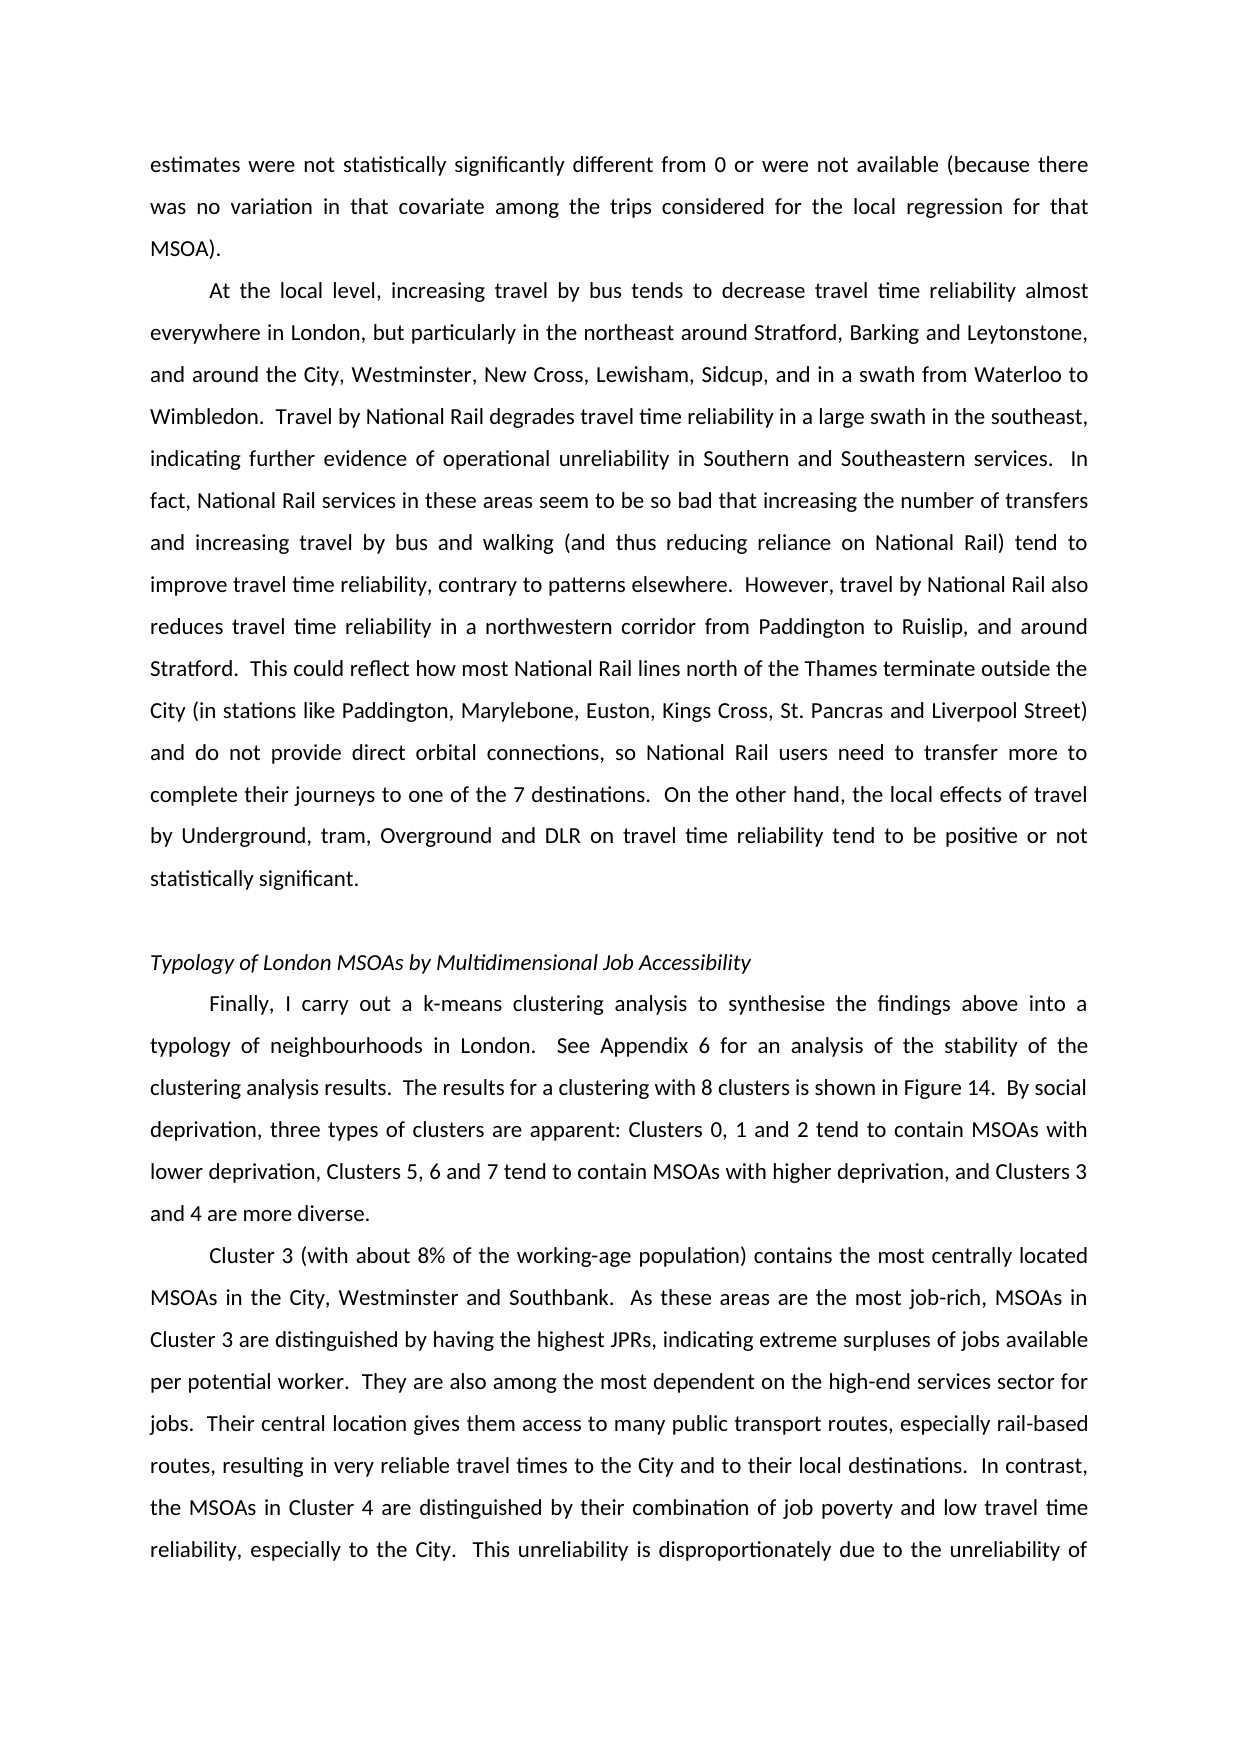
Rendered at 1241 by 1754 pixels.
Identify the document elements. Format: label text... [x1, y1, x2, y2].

text Typology of London MSOAs by Multidimensional Job Accessibility [150, 948, 1090, 976]
text At the local level, increasing travel by bus tends to decrease travel time reliability almost everywhere in London, but particularly in the northeast around Stratford, Barking and Leytonstone, and around the City, Westminster, New Cross, Lewisham, Sidcup, and in a swath from Waterloo to Wimbledon. Travel by National Rail degrades travel time reliability in a large swath in the southeast, indicating further evidence of operational unreliability in Southern and Southeastern services. In fact, National Rail services in these areas seem to be so bad that increasing the number of transfers and increasing travel by bus and walking (and thus reducing reliance on National Rail) tend to improve travel time reliability, contrary to patterns elsewhere. However, travel by National Rail also reduces travel time reliability in a northwestern corridor from Paddington to Ruislip, and around Stratford. This could reflect how most National Rail lines north of the Thames terminate outside the City (in stations like Paddington, Marylebone, Euston, Kings Cross, St. Pancras and Liverpool Street) and do not provide direct orbital connections, so National Rail users need to transfer more to complete their journeys to one of the 7 destinations. On the other hand, the local effects of travel by Underground, tram, Overground and DLR on travel time reliability tend to be positive or not statistically significant. [150, 276, 1090, 892]
text Finally, I carry out a k-means clustering analysis to synthesise the findings above into a typology of neighbourhoods in London. See Appendix 6 for an analysis of the stability of the clustering analysis results. The results for a clustering with 8 clusters is shown in Figure 14. By social deprivation, three types of clusters are apparent: Clusters 0, 1 and 2 tend to contain MSOAs with lower deprivation, Clusters 5, 6 and 7 tend to contain MSOAs with higher deprivation, and Clusters 3 and 4 are more diverse. [150, 989, 1090, 1227]
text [150, 1241, 1090, 1563]
text estimates were not statistically significantly different from 0 or were not available (because there was no variation in that covariate among the trips considered for the local regression for that MSOA). [150, 150, 1090, 262]
